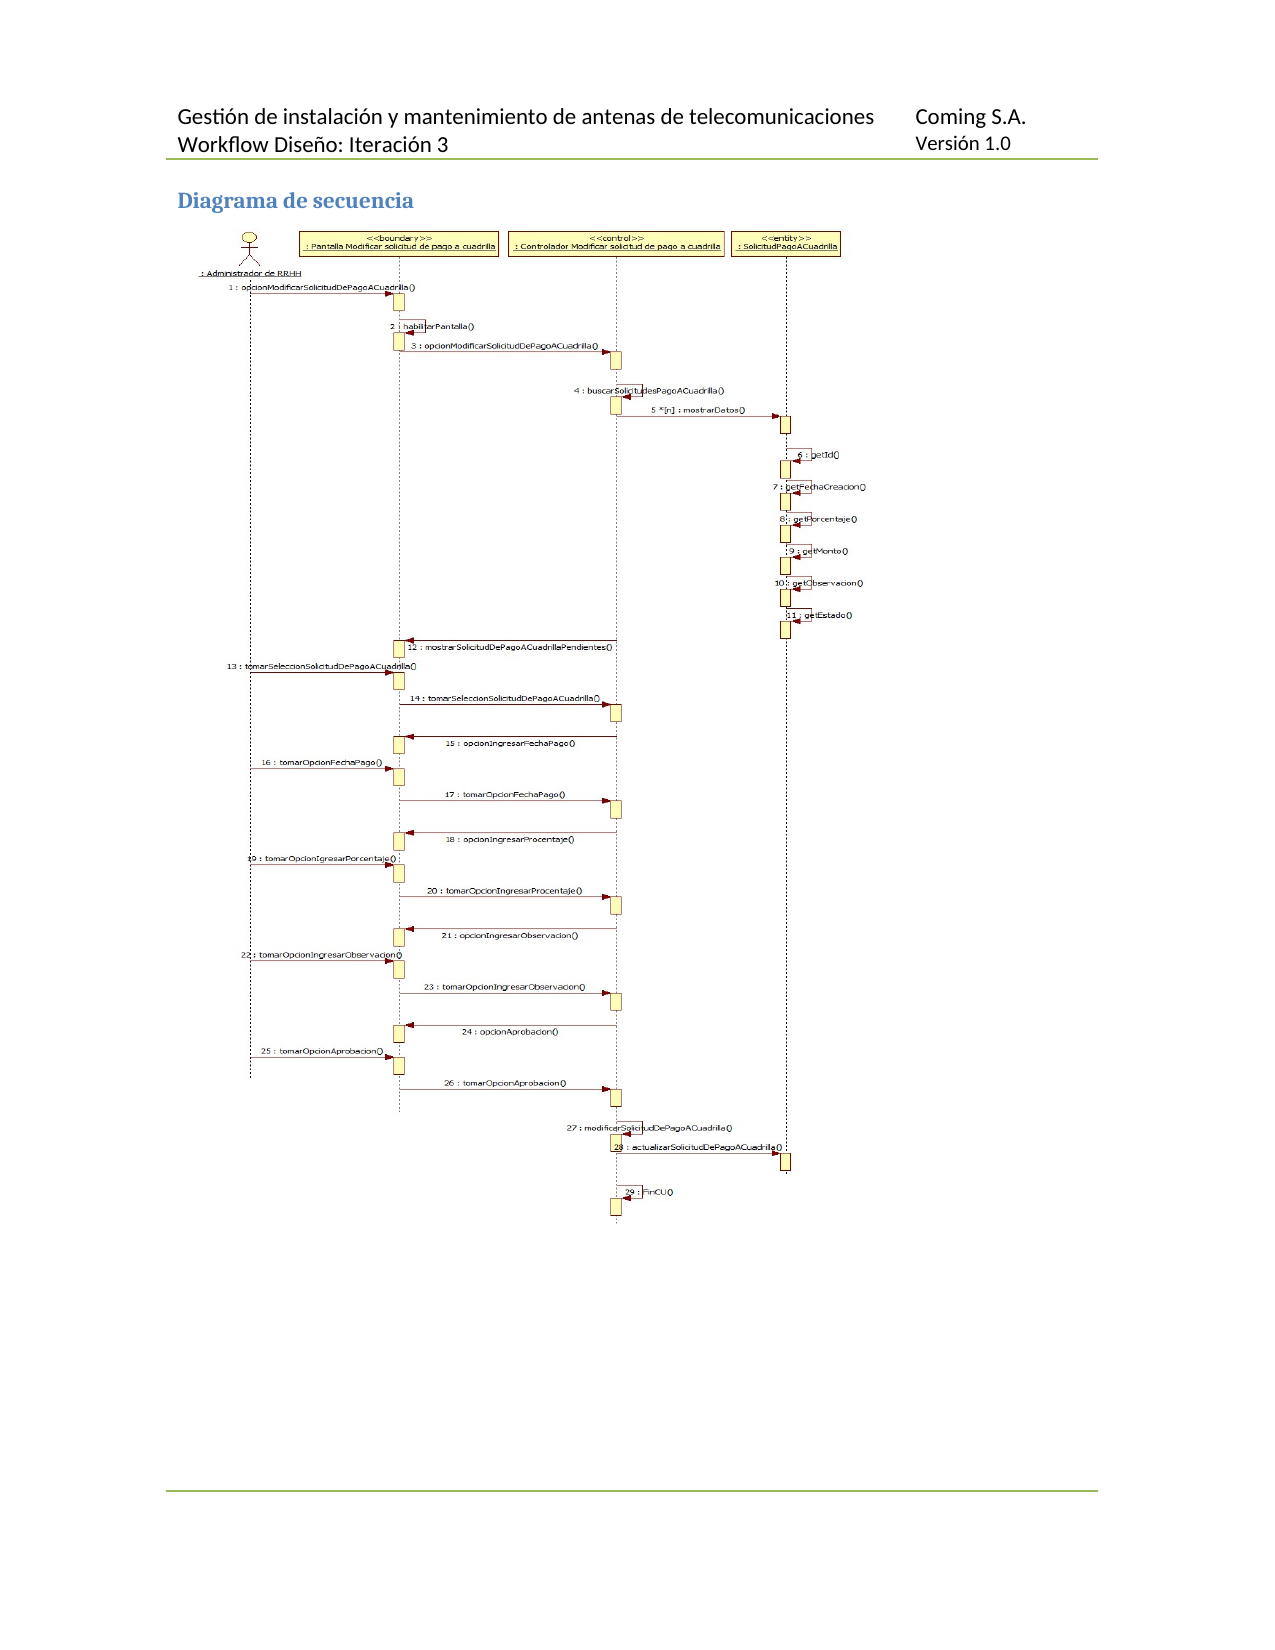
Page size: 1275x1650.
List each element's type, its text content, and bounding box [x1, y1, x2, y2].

subtitle Diagrama de secuencia [177, 188, 1098, 214]
picture [177, 218, 882, 1236]
